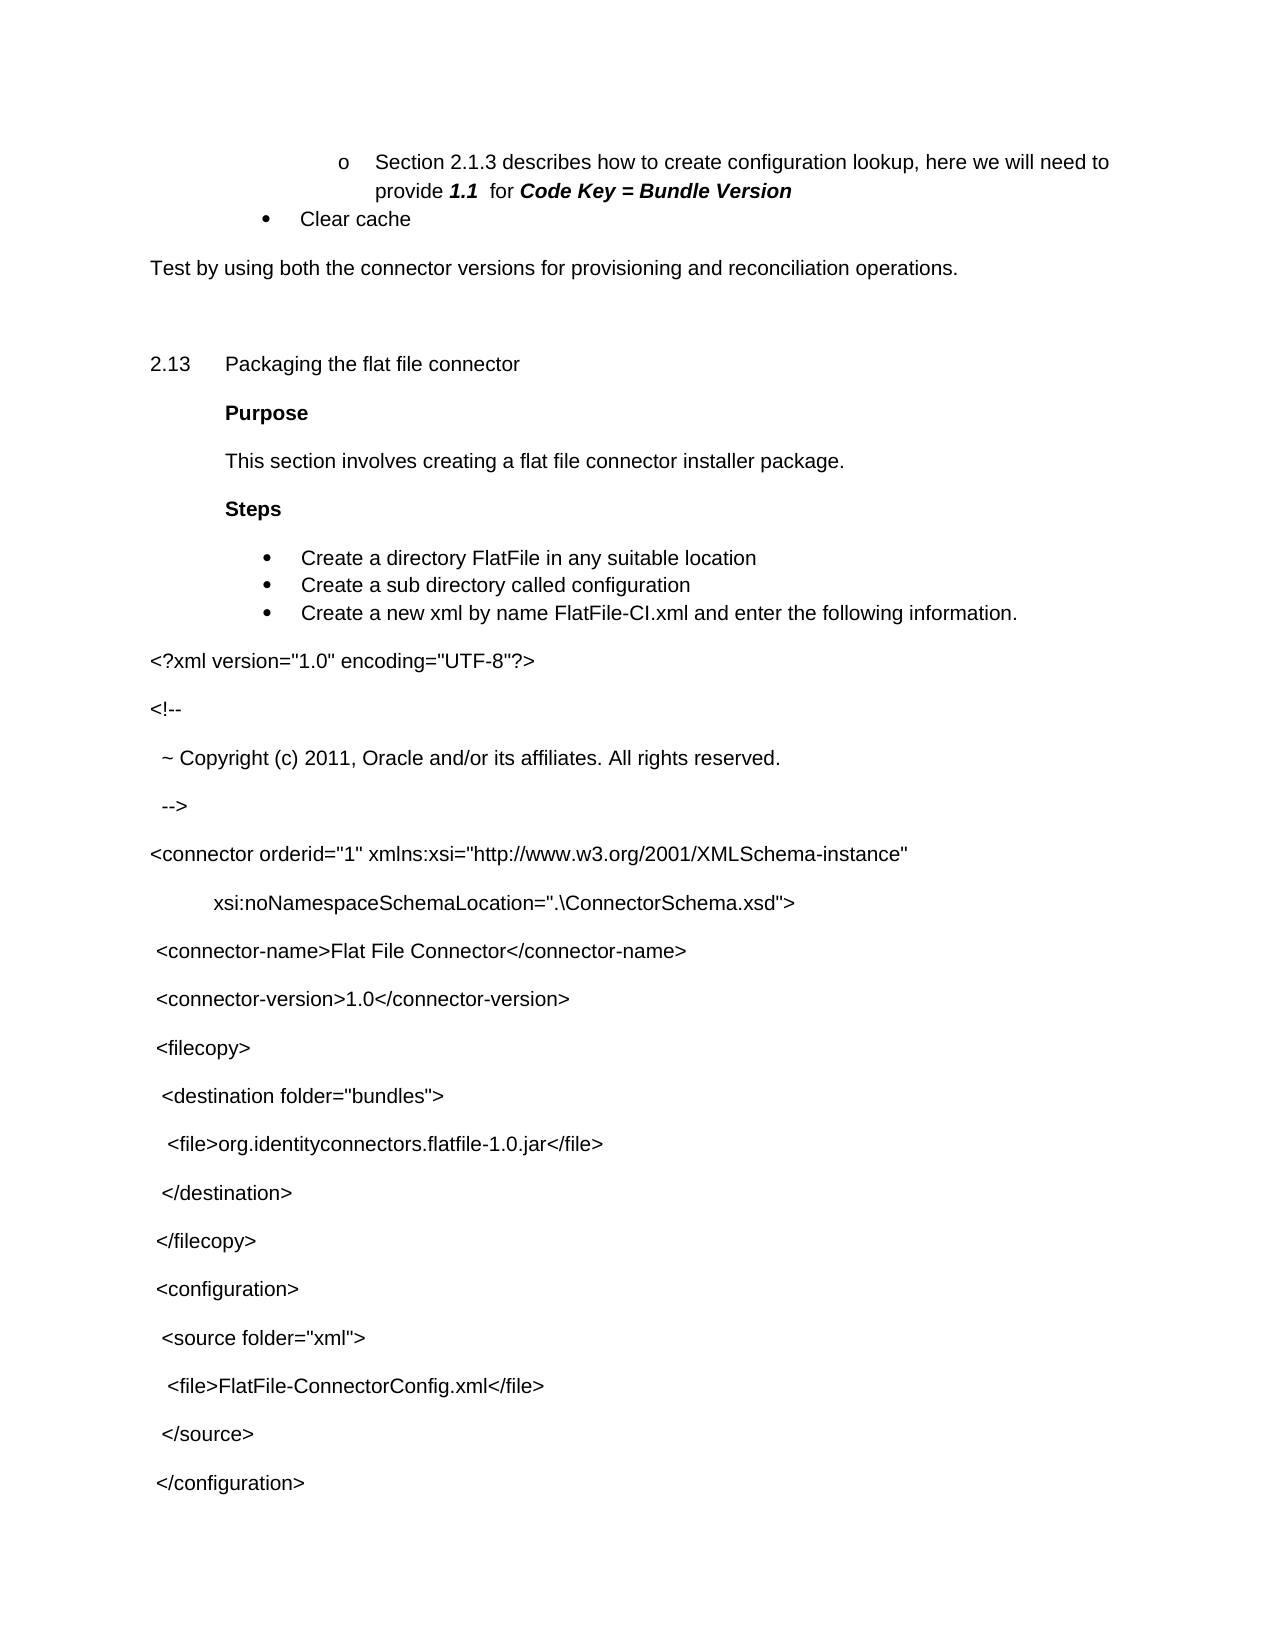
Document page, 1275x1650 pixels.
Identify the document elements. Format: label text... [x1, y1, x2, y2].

text <connector orderid="1" xmlns:xsi="http://www.w3.org/2001/XMLSchema-instance" [150, 842, 1125, 866]
text </source> [150, 1422, 1125, 1446]
text <filecopy> [150, 1036, 1125, 1059]
text <destination folder="bundles"> [150, 1084, 1125, 1108]
list Create a sub directory called configuration [263, 573, 1125, 597]
text <!-- [150, 697, 1125, 721]
list Create a new xml by name FlatFile-CI.xml and enter the following information. [263, 601, 1125, 624]
text <source folder="xml"> [150, 1326, 1125, 1349]
text --> [150, 794, 1125, 818]
text <file>org.identityconnectors.flatfile-1.0.jar</file> [150, 1132, 1125, 1156]
list Create a directory FlatFile in any suitable location [263, 545, 1125, 569]
text <connector-version>1.0</connector-version> [150, 987, 1125, 1011]
text <file>FlatFile-ConnectorConfig.xml</file> [150, 1374, 1125, 1398]
text <connector-name>Flat File Connector</connector-name> [150, 939, 1125, 963]
text xsi:noNamespaceSchemaLocation=".\ConnectorSchema.xsd"> [150, 891, 1125, 914]
text Test by using both the connector versions for provisioning and reconciliation operations. [150, 255, 1125, 279]
text This section involves creating a flat file connector installer package. [150, 449, 1125, 473]
text </filecopy> [150, 1229, 1125, 1253]
text ~ Copyright (c) 2011, Oracle and/or its affiliates. All rights reserved. [150, 746, 1125, 769]
list Clear cache [262, 207, 1125, 231]
text <?xml version="1.0" encoding="UTF-8"?> [150, 649, 1125, 673]
text </configuration> [150, 1471, 1125, 1494]
text Purpose [150, 400, 1125, 424]
list Section 2.1.3 describes how to create configuration lookup, here we will need to provide 1.1 for Code Key = Bundle Version [337, 150, 1125, 203]
text 2.13 Packaging the flat file connector [150, 352, 1125, 376]
text </destination> [150, 1181, 1125, 1204]
text <configuration> [150, 1277, 1125, 1301]
text Steps [150, 497, 1125, 521]
